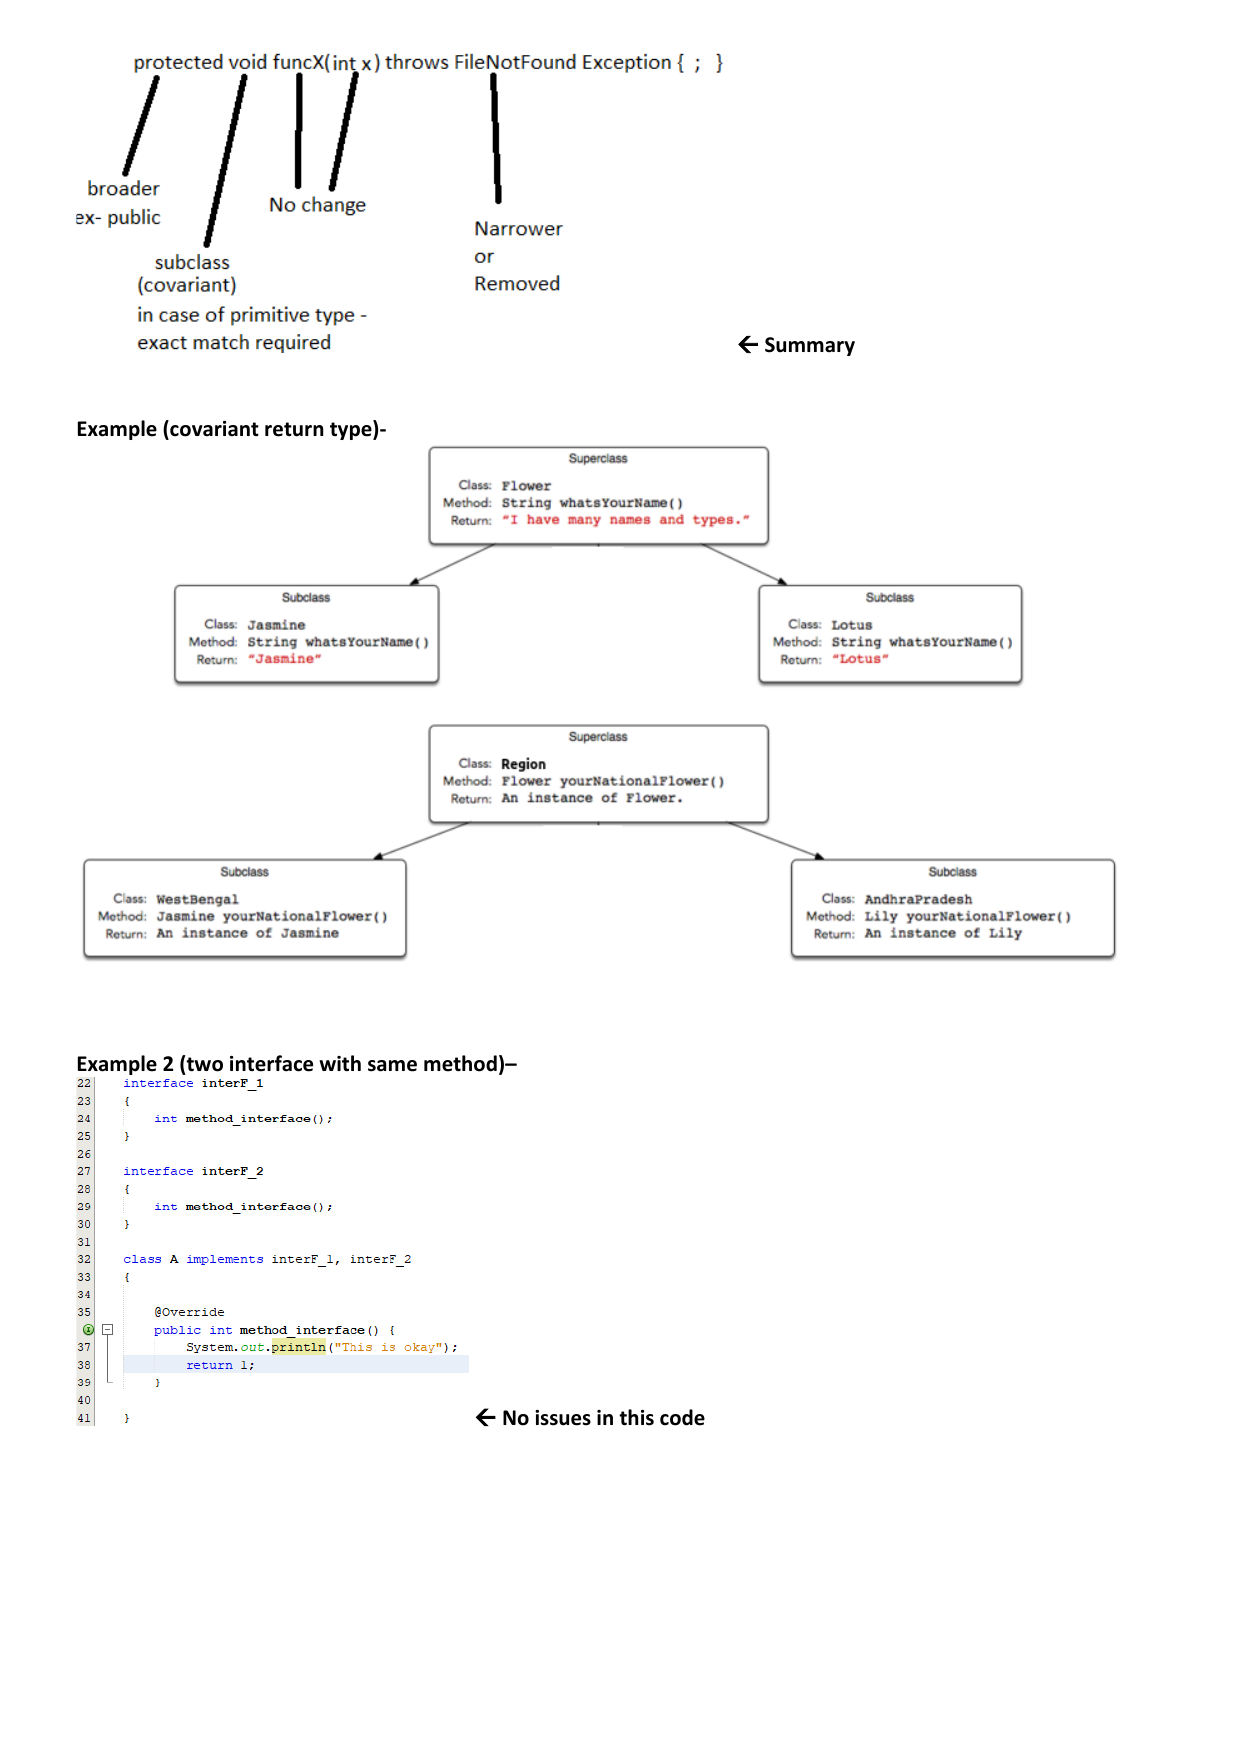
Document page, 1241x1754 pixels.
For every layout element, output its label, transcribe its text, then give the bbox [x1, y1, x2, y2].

text Example (covariant return type)- [76, 414, 1196, 442]
picture [76, 44, 732, 353]
picture [76, 1077, 469, 1426]
picture [76, 442, 1123, 966]
text Example 2 (two interface with same method)– [76, 1049, 1196, 1078]
